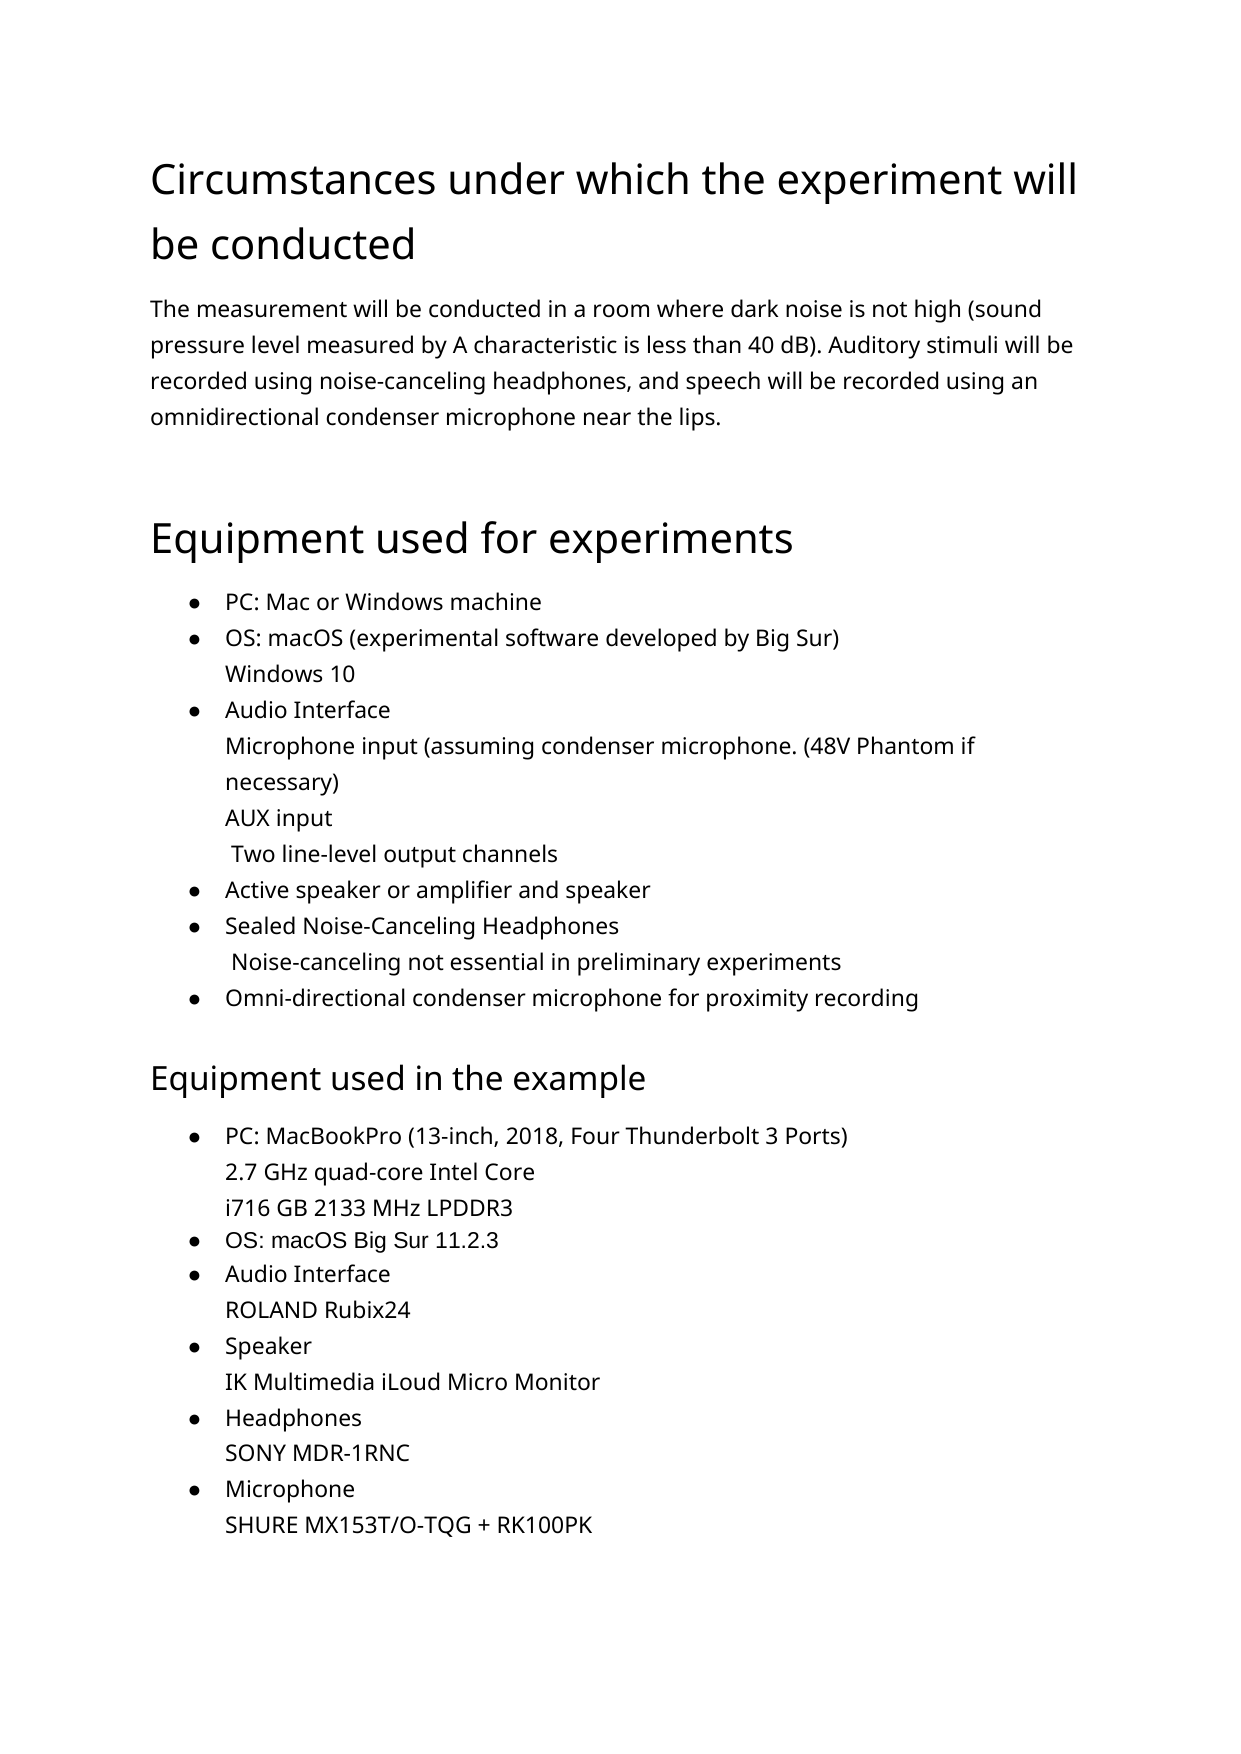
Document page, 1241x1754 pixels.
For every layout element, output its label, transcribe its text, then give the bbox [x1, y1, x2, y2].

list OS: macOS Big Sur 11.2.3 [187, 1227, 1090, 1254]
subtitle Equipment used for experiments [150, 508, 1090, 565]
list Headphones SONY MDR-1RNC [187, 1401, 1090, 1469]
list PC: Mac or Windows machine [187, 586, 1090, 617]
subtitle Equipment used in the example [150, 1055, 1090, 1100]
list Sealed Noise-Canceling Headphones Noise-canceling not essential in preliminary experiments [187, 910, 1090, 977]
list Audio Interface ROLAND Rubix24 [187, 1258, 1090, 1325]
list OS: macOS (experimental software developed by Big Sur) Windows 10 [187, 622, 1090, 689]
list Audio Interface [187, 694, 1090, 725]
subtitle Circumstances under which the experiment will be conducted [150, 150, 1090, 272]
list Omni-directional condenser microphone for proximity recording [187, 982, 1090, 1013]
list Active speaker or amplifier and speaker [187, 874, 1090, 905]
list Microphone SHURE MX153T/O-TQG + RK100PK [187, 1473, 1090, 1541]
list PC: MacBookPro (13-inch, 2018, Four Thunderbolt 3 Ports) 2.7 GHz quad-core Intel Core i716 GB 2133 MHz LPDDR3 [187, 1120, 1090, 1223]
text Microphone input (assuming condenser microphone. (48V Phantom if necessary) AUX input Two line-level output channels [225, 730, 1090, 869]
list Speaker IK Multimedia iLoud Micro Monitor [187, 1329, 1090, 1397]
text The measurement will be conducted in a room where dark noise is not high (sound pressure level measured by A characteristic is less than 40 dB). Auditory stimuli will be recorded using noise-canceling headphones, and speech will be recorded using an omnidirectional condenser microphone near the lips. [150, 293, 1090, 432]
